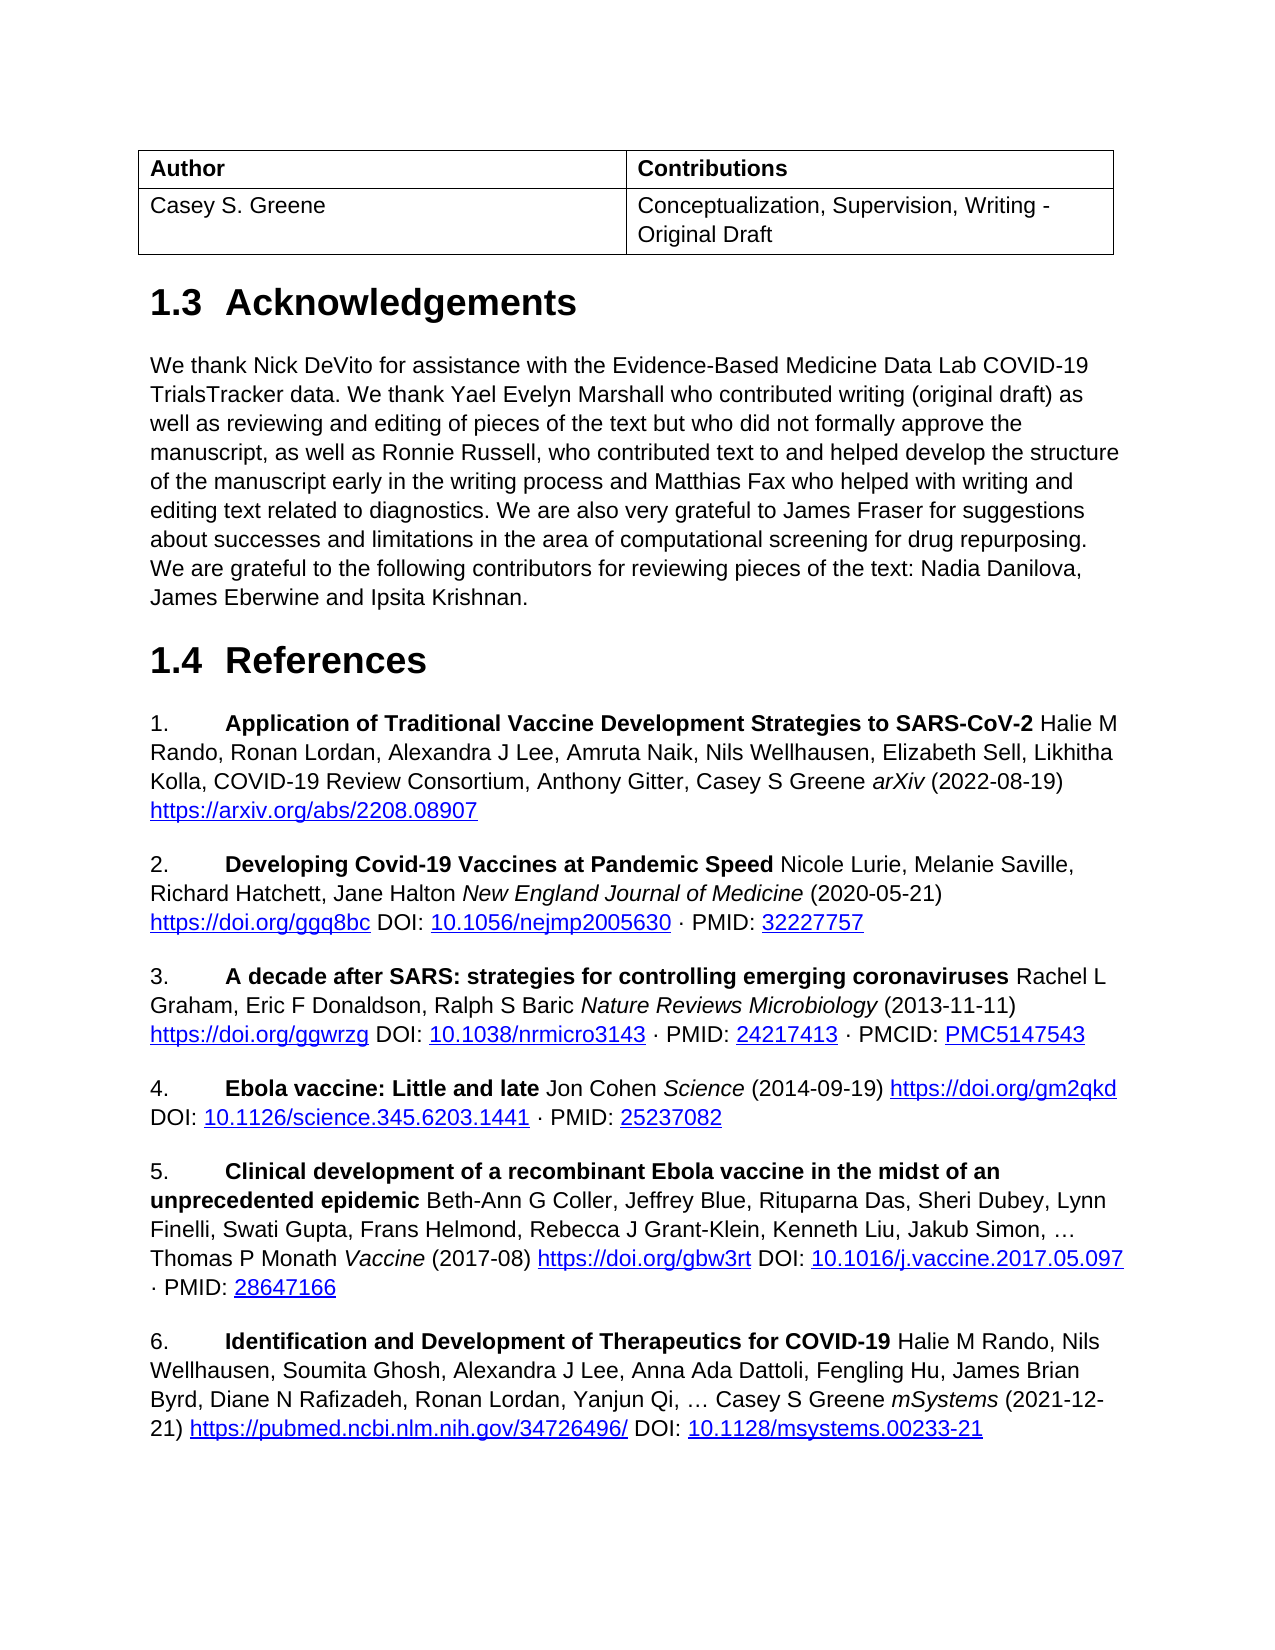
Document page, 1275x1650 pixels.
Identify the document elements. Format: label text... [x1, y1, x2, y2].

table_header Contributions [627, 151, 1113, 187]
text 6. Identification and Development of Therapeutics for COVID-19 Halie M Rando, Nils Wellhausen, Soumita Ghosh, Alexandra J Lee, Anna Ada Dattoli, Fengling Hu, James Brian Byrd, Diane N Rafizadeh, Ronan Lordan, Yanjun Qi, … Casey S Greene mSystems (2021-12-21) https://pubmed.ncbi.nlm.nih.gov/34726496/ DOI: 10.1128/msystems.00233-21 [150, 1328, 1125, 1441]
text 2. Developing Covid-19 Vaccines at Pandemic Speed Nicole Lurie, Melanie Saville, Richard Hatchett, Jane Halton New England Journal of Medicine (2020-05-21) https://doi.org/ggq8bc DOI: 10.1056/nejmp2005630 · PMID: 32227757 [150, 851, 1125, 936]
table_cell Conceptualization, Supervision, Writing - Original Draft [627, 189, 1113, 254]
text 5. Clinical development of a recombinant Ebola vaccine in the midst of an unprecedented epidemic Beth-Ann G Coller, Jeffrey Blue, Rituparna Das, Sheri Dubey, Lynn Finelli, Swati Gupta, Frans Helmond, Rebecca J Grant-Klein, Kenneth Liu, Jakub Simon, … Thomas P Monath Vaccine (2017-08) https://doi.org/gbw3rt DOI: 10.1016/j.vaccine.2017.05.097 · PMID: 28647166 [150, 1158, 1125, 1300]
text 4. Ebola vaccine: Little and late Jon Cohen Science (2014-09-19) https://doi.org/gm2qkd DOI: 10.1126/science.345.6203.1441 · PMID: 25237082 [150, 1075, 1125, 1130]
text 1. Application of Traditional Vaccine Development Strategies to SARS-CoV-2 Halie M Rando, Ronan Lordan, Alexandra J Lee, Amruta Naik, Nils Wellhausen, Elizabeth Sell, Likhitha Kolla, COVID-19 Review Consortium, Anthony Gitter, Casey S Greene arXiv (2022-08-19) https://arxiv.org/abs/2208.08907 [150, 710, 1125, 824]
text 3. A decade after SARS: strategies for controlling emerging coronaviruses Rachel L Graham, Eric F Donaldson, Ralph S Baric Nature Reviews Microbiology (2013-11-11) https://doi.org/ggwrzg DOI: 10.1038/nrmicro3143 · PMID: 24217413 · PMCID: PMC5147543 [150, 963, 1125, 1047]
text We thank Nick DeVito for assistance with the Evidence-Based Medicine Data Lab COVID-19 TrialsTracker data. We thank Yael Evelyn Marshall who contributed writing (original draft) as well as reviewing and editing of pieces of the text but who did not formally approve the manuscript, as well as Ronnie Russell, who contributed text to and helped develop the structure of the manuscript early in the writing process and Matthias Fax who helped with writing and editing text related to diagnostics. We are also very grateful to James Fraser for suggestions about successes and limitations in the area of computational screening for drug repurposing. We are grateful to the following contributors for reviewing pieces of the text: Nadia Danilova, James Eberwine and Ipsita Krishnan. [150, 352, 1125, 610]
subtitle 1.3 Acknowledgements [150, 280, 1125, 323]
table_cell Casey S. Greene [139, 189, 626, 254]
table_header Author [139, 151, 626, 187]
subtitle 1.4 References [150, 638, 1125, 681]
